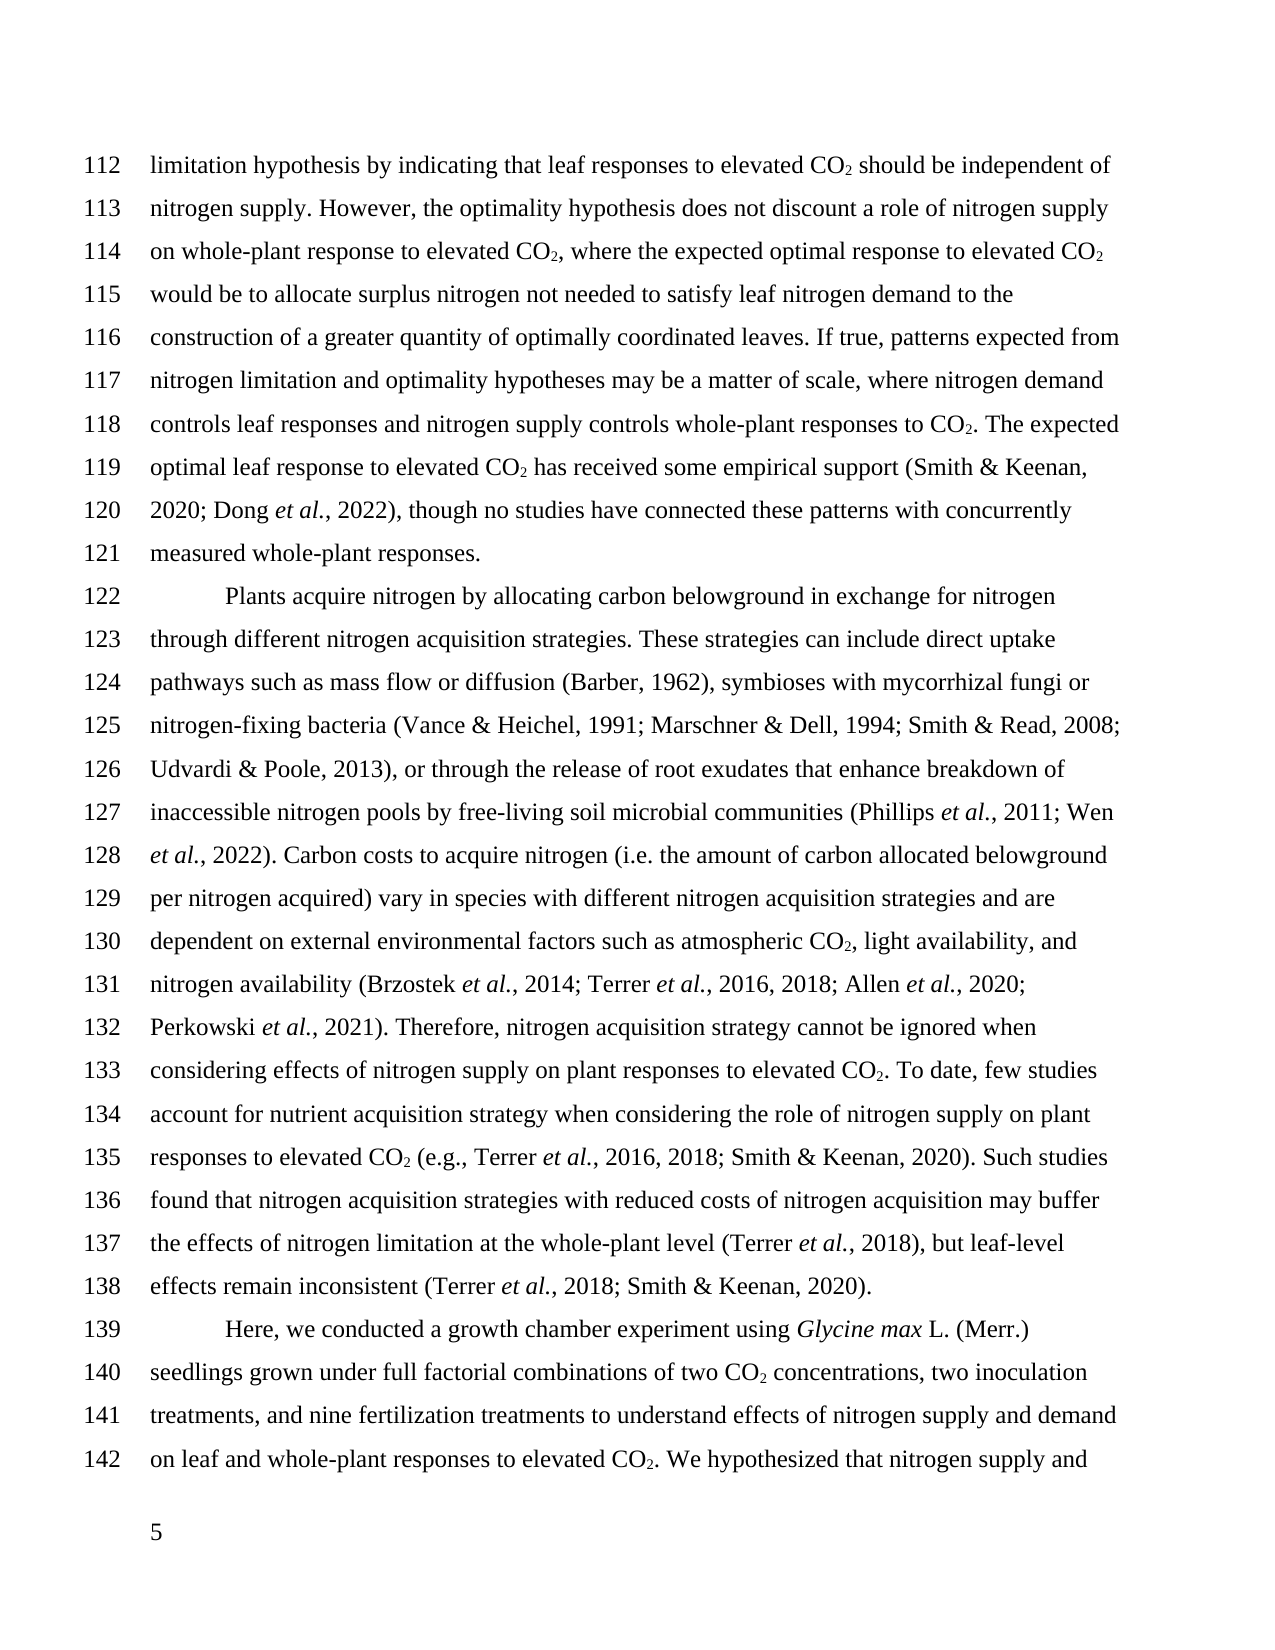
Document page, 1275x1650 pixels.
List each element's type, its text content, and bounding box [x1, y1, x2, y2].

text Plants acquire nitrogen by allocating carbon belowground in exchange for nitrogen through different nitrogen acquisition strategies. These strategies can include direct uptake pathways such as mass flow or diffusion (Barber, 1962), symbioses with mycorrhizal fungi or nitrogen-fixing bacteria (Vance & Heichel, 1991; Marschner & Dell, 1994; Smith & Read, 2008; Udvardi & Poole, 2013), or through the release of root exudates that enhance breakdown of inaccessible nitrogen pools by free-living soil microbial communities (Phillips et al., 2011; Wen et al., 2022). Carbon costs to acquire nitrogen (i.e. the amount of carbon allocated belowground per nitrogen acquired) vary in species with different nitrogen acquisition strategies and are dependent on external environmental factors such as atmospheric CO2, light availability, and nitrogen availability (Brzostek et al., 2014; Terrer et al., 2016, 2018; Allen et al., 2020; Perkowski et al., 2021). Therefore, nitrogen acquisition strategy cannot be ignored when considering effects of nitrogen supply on plant responses to elevated CO2. To date, few studies account for nutrient acquisition strategy when considering the role of nitrogen supply on plant responses to elevated CO2 (e.g., Terrer et al., 2016, 2018; Smith & Keenan, 2020). Such studies found that nitrogen acquisition strategies with reduced costs of nitrogen acquisition may buffer the effects of nitrogen limitation at the whole-plant level (Terrer et al., 2018), but leaf-level effects remain inconsistent (Terrer et al., 2018; Smith & Keenan, 2020). [150, 581, 1125, 1300]
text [150, 1314, 1125, 1472]
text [150, 150, 1125, 567]
